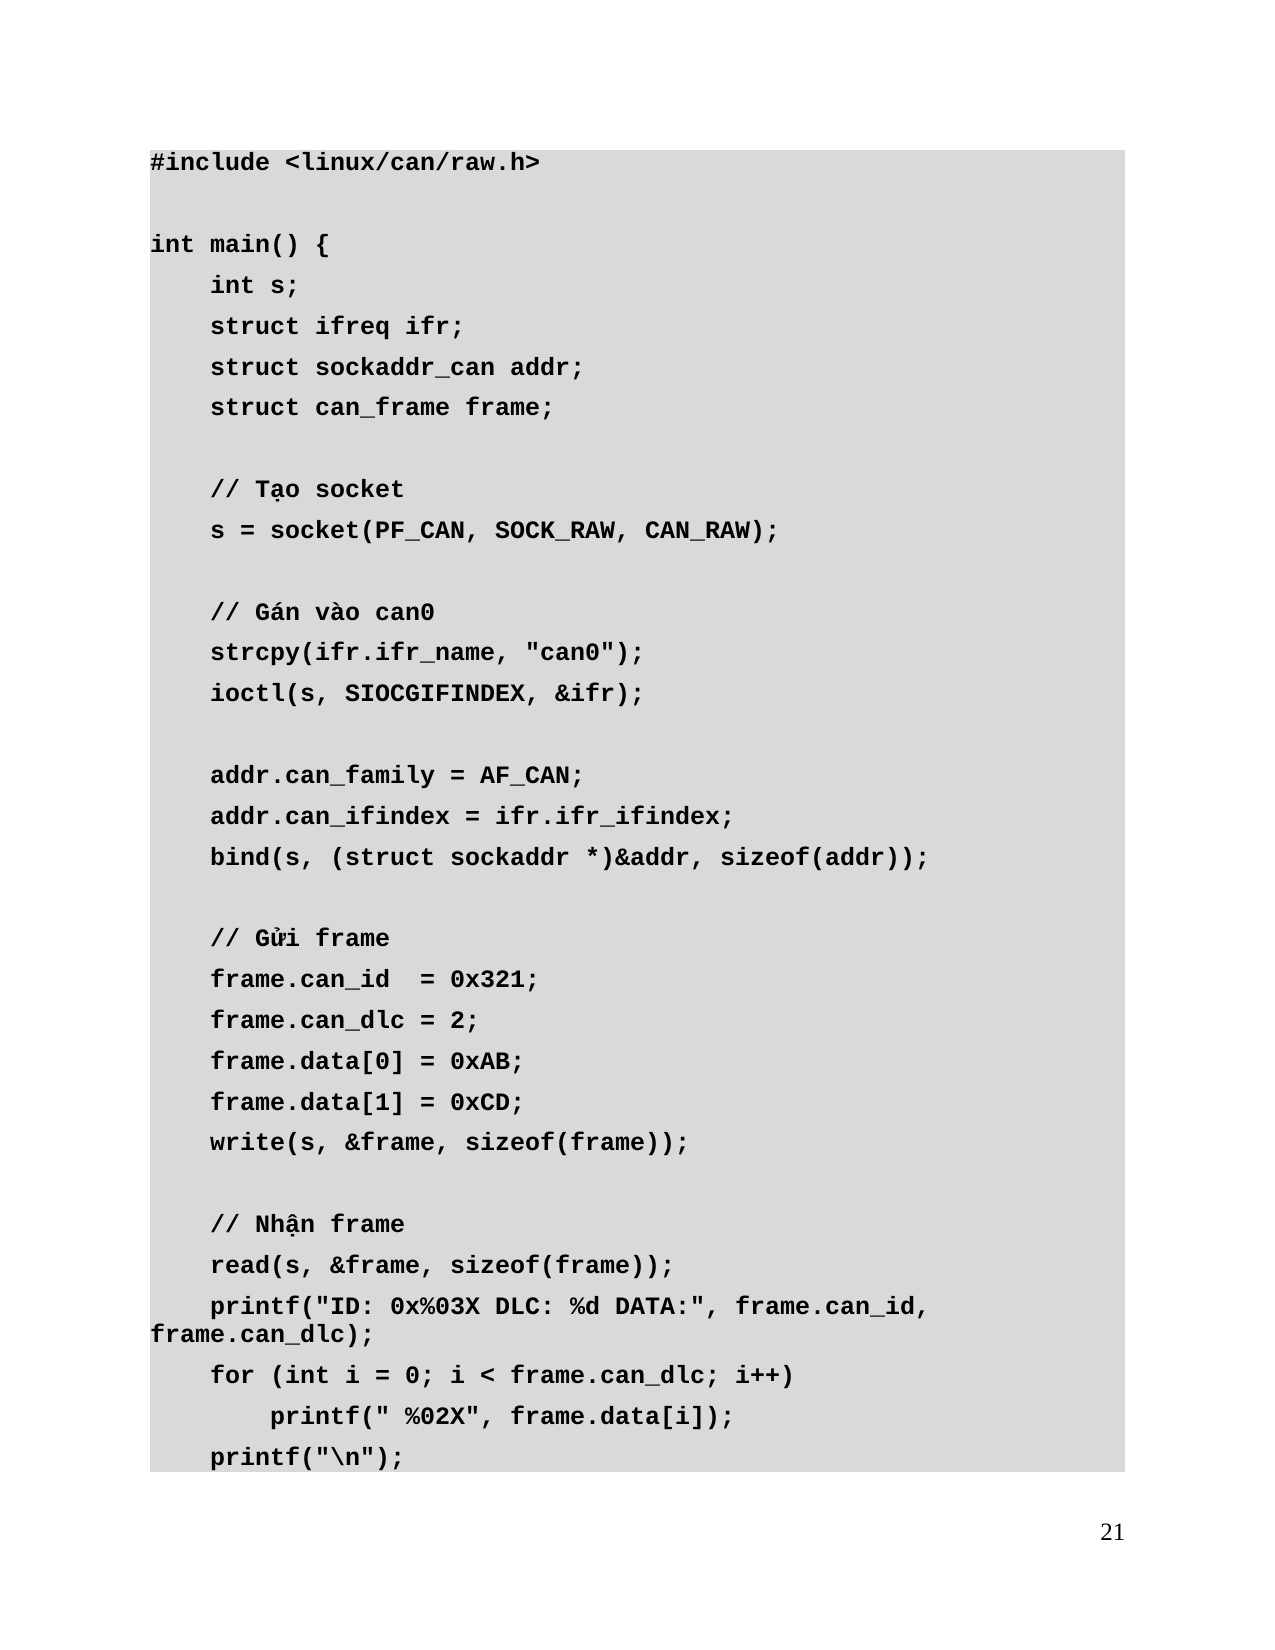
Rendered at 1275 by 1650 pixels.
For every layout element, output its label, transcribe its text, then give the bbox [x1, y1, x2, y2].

text // Nhận frame [150, 1212, 1125, 1240]
text frame.data[0] = 0xAB; [150, 1048, 1125, 1077]
text int s; [150, 272, 1125, 301]
text s = socket(PF_CAN, SOCK_RAW, CAN_RAW); [150, 517, 1125, 546]
text int main() { [150, 232, 1125, 260]
text write(s, &frame, sizeof(frame)); [150, 1130, 1125, 1158]
text read(s, &frame, sizeof(frame)); [150, 1252, 1125, 1281]
text // Tạo socket [150, 477, 1125, 505]
text frame.data[1] = 0xCD; [150, 1089, 1125, 1117]
text #include <linux/can/raw.h> [150, 150, 1125, 178]
text addr.can_ifindex = ifr.ifr_ifindex; [150, 803, 1125, 832]
text struct sockaddr_can addr; [150, 354, 1125, 382]
text bind(s, (struct sockaddr *)&addr, sizeof(addr)); [150, 844, 1125, 872]
text addr.can_family = AF_CAN; [150, 762, 1125, 791]
text frame.can_dlc = 2; [150, 1007, 1125, 1036]
text printf("\n"); [150, 1444, 1125, 1472]
text printf("ID: 0x%03X DLC: %d DATA:", frame.can_id, frame.can_dlc); [150, 1293, 1125, 1350]
text // Gán vào can0 [150, 599, 1125, 627]
text strcpy(ifr.ifr_name, "can0"); [150, 640, 1125, 668]
text for (int i = 0; i < frame.can_dlc; i++) [150, 1362, 1125, 1391]
text frame.can_id = 0x321; [150, 967, 1125, 995]
text // Gửi frame [150, 926, 1125, 954]
text struct ifreq ifr; [150, 313, 1125, 342]
text printf(" %02X", frame.data[i]); [150, 1403, 1125, 1432]
text struct can_frame frame; [150, 395, 1125, 423]
text ioctl(s, SIOCGIFINDEX, &ifr); [150, 681, 1125, 709]
